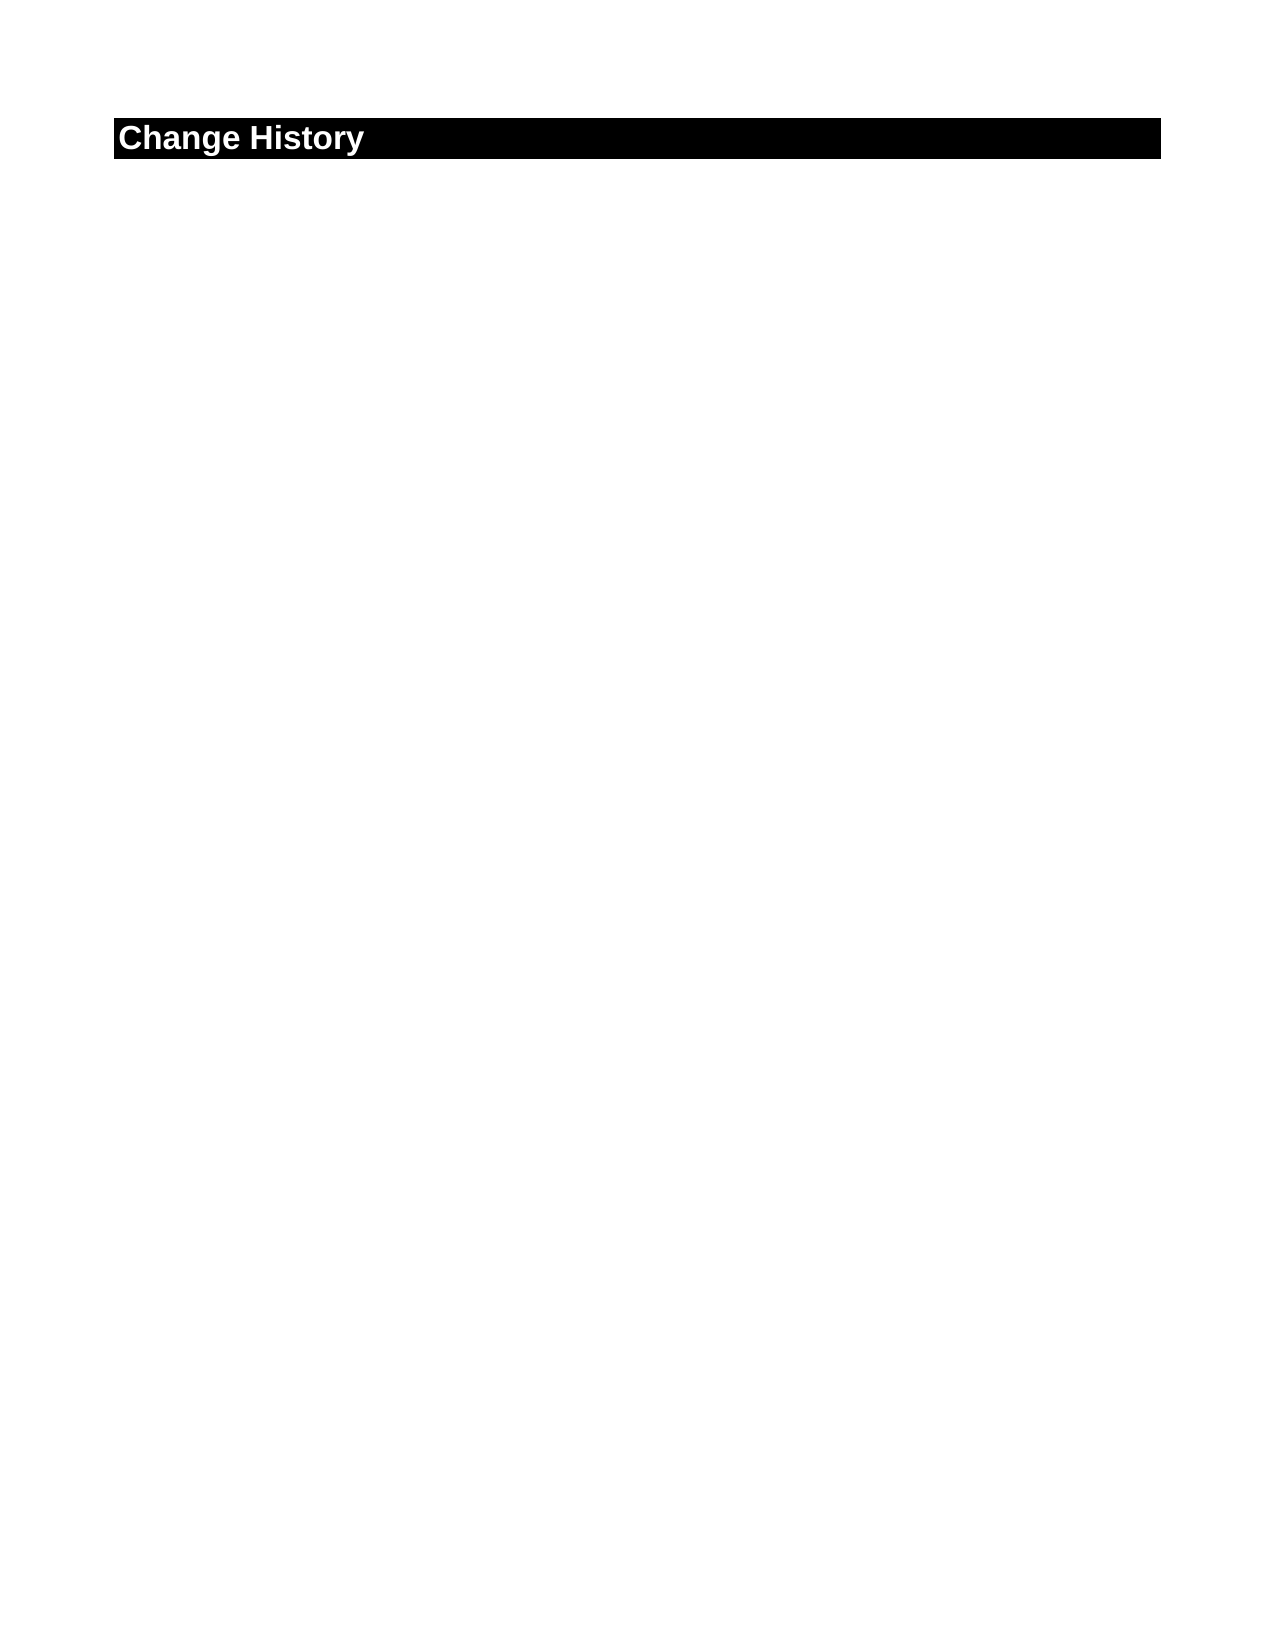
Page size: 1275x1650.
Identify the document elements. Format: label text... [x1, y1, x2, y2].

text Change History [116, 118, 1159, 159]
